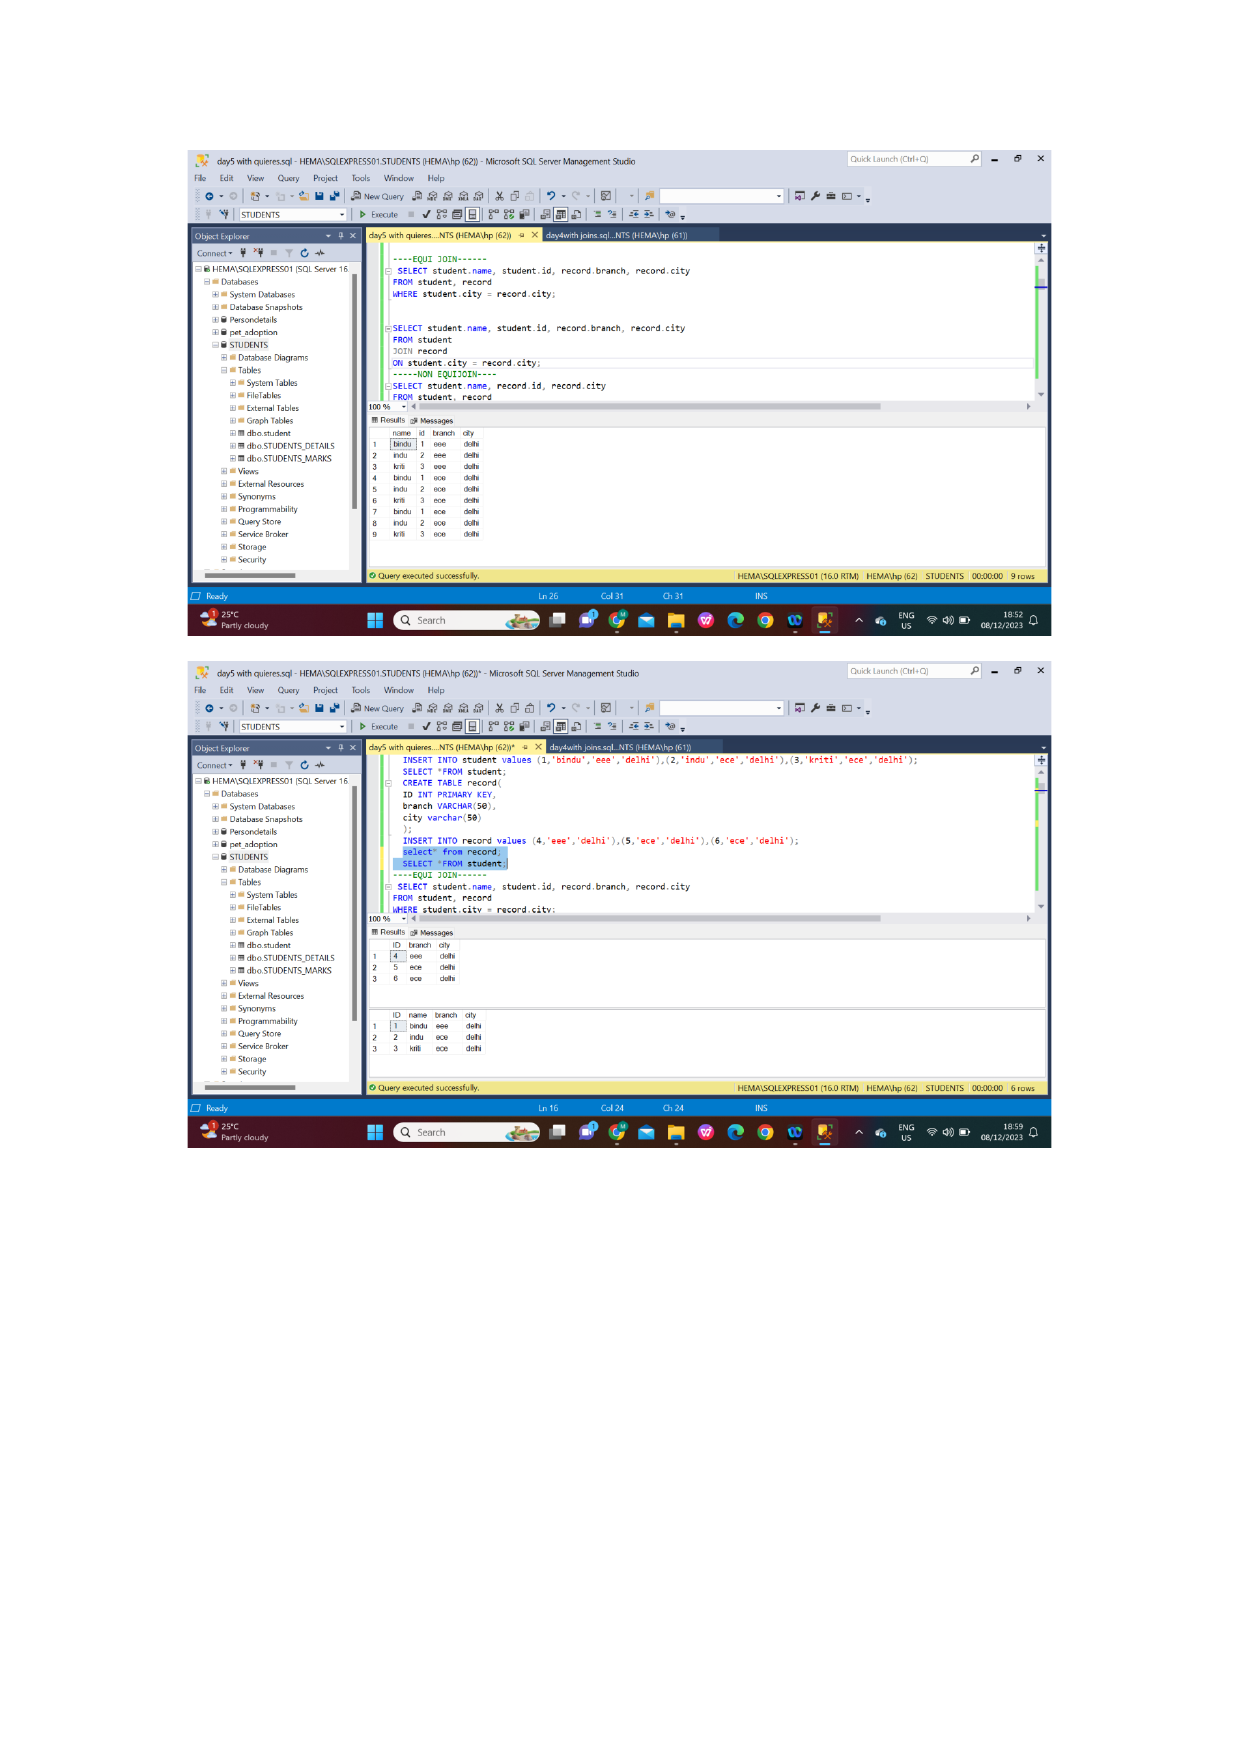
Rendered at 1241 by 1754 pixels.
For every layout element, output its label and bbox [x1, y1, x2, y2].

picture [187, 150, 1052, 636]
picture [187, 661, 1052, 1148]
